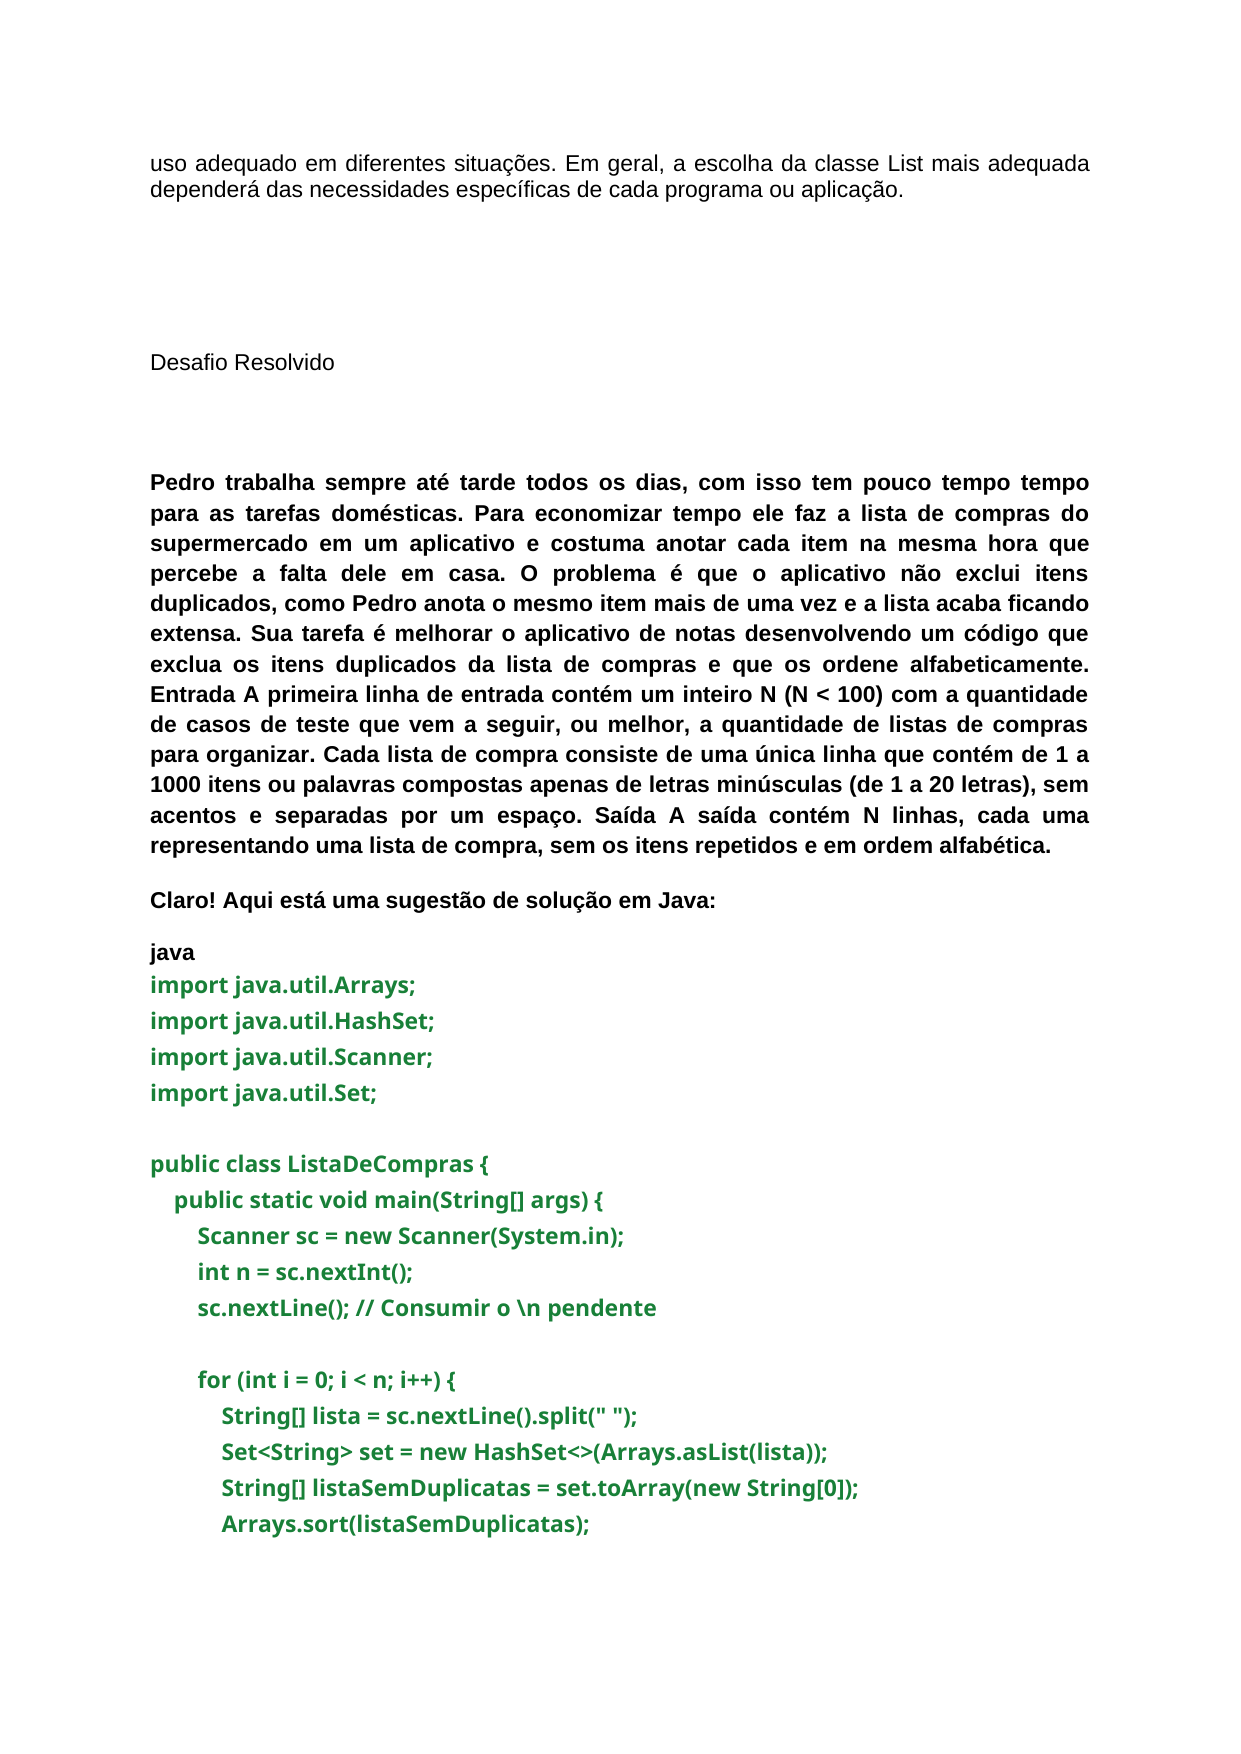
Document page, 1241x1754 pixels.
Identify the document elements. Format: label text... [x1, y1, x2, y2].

text Claro! Aqui está uma sugestão de solução em Java: [150, 887, 1090, 913]
text public class ListaDeCompras { [150, 1148, 1090, 1179]
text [150, 150, 1090, 203]
text sc.nextLine(); // Consumir o \n pendente [150, 1292, 1090, 1323]
text import java.util.HashSet; [150, 1004, 1090, 1036]
text Scanner sc = new Scanner(System.in); [150, 1220, 1090, 1251]
text import java.util.Arrays; [150, 969, 1090, 1000]
text Desafio Resolvido [150, 348, 1090, 375]
text import java.util.Scanner; [150, 1041, 1090, 1072]
text public static void main(String[] args) { [150, 1184, 1090, 1216]
text String[] lista = sc.nextLine().split(" "); [150, 1400, 1090, 1431]
text Set<String> set = new HashSet<>(Arrays.asList(lista)); [150, 1436, 1090, 1467]
text import java.util.Set; [150, 1076, 1090, 1108]
text String[] listaSemDuplicatas = set.toArray(new String[0]); [150, 1472, 1090, 1503]
text int n = sc.nextInt(); [150, 1256, 1090, 1287]
text Pedro trabalha sempre até tarde todos os dias, com isso tem pouco tempo tempo para as tarefas domésticas. Para economizar tempo ele faz a lista de compras do supermercado em um aplicativo e costuma anotar cada item na mesma hora que percebe a falta dele em casa. O problema é que o aplicativo não exclui itens duplicados, como Pedro anota o mesmo item mais de uma vez e a lista acaba ficando extensa. Sua tarefa é melhorar o aplicativo de notas desenvolvendo um código que exclua os itens duplicados da lista de compras e que os ordene alfabeticamente. Entrada A primeira linha de entrada contém um inteiro N (N < 100) com a quantidade de casos de teste que vem a seguir, ou melhor, a quantidade de listas de compras para organizar. Cada lista de compra consiste de uma única linha que contém de 1 a 1000 itens ou palavras compostas apenas de letras minúsculas (de 1 a 20 letras), sem acentos e separadas por um espaço. Saída A saída contém N linhas, cada uma representando uma lista de compra, sem os itens repetidos e em ordem alfabética. [150, 469, 1090, 858]
text Arrays.sort(listaSemDuplicatas); [150, 1508, 1090, 1539]
text for (int i = 0; i < n; i++) { [150, 1364, 1090, 1395]
text java [150, 938, 1090, 965]
